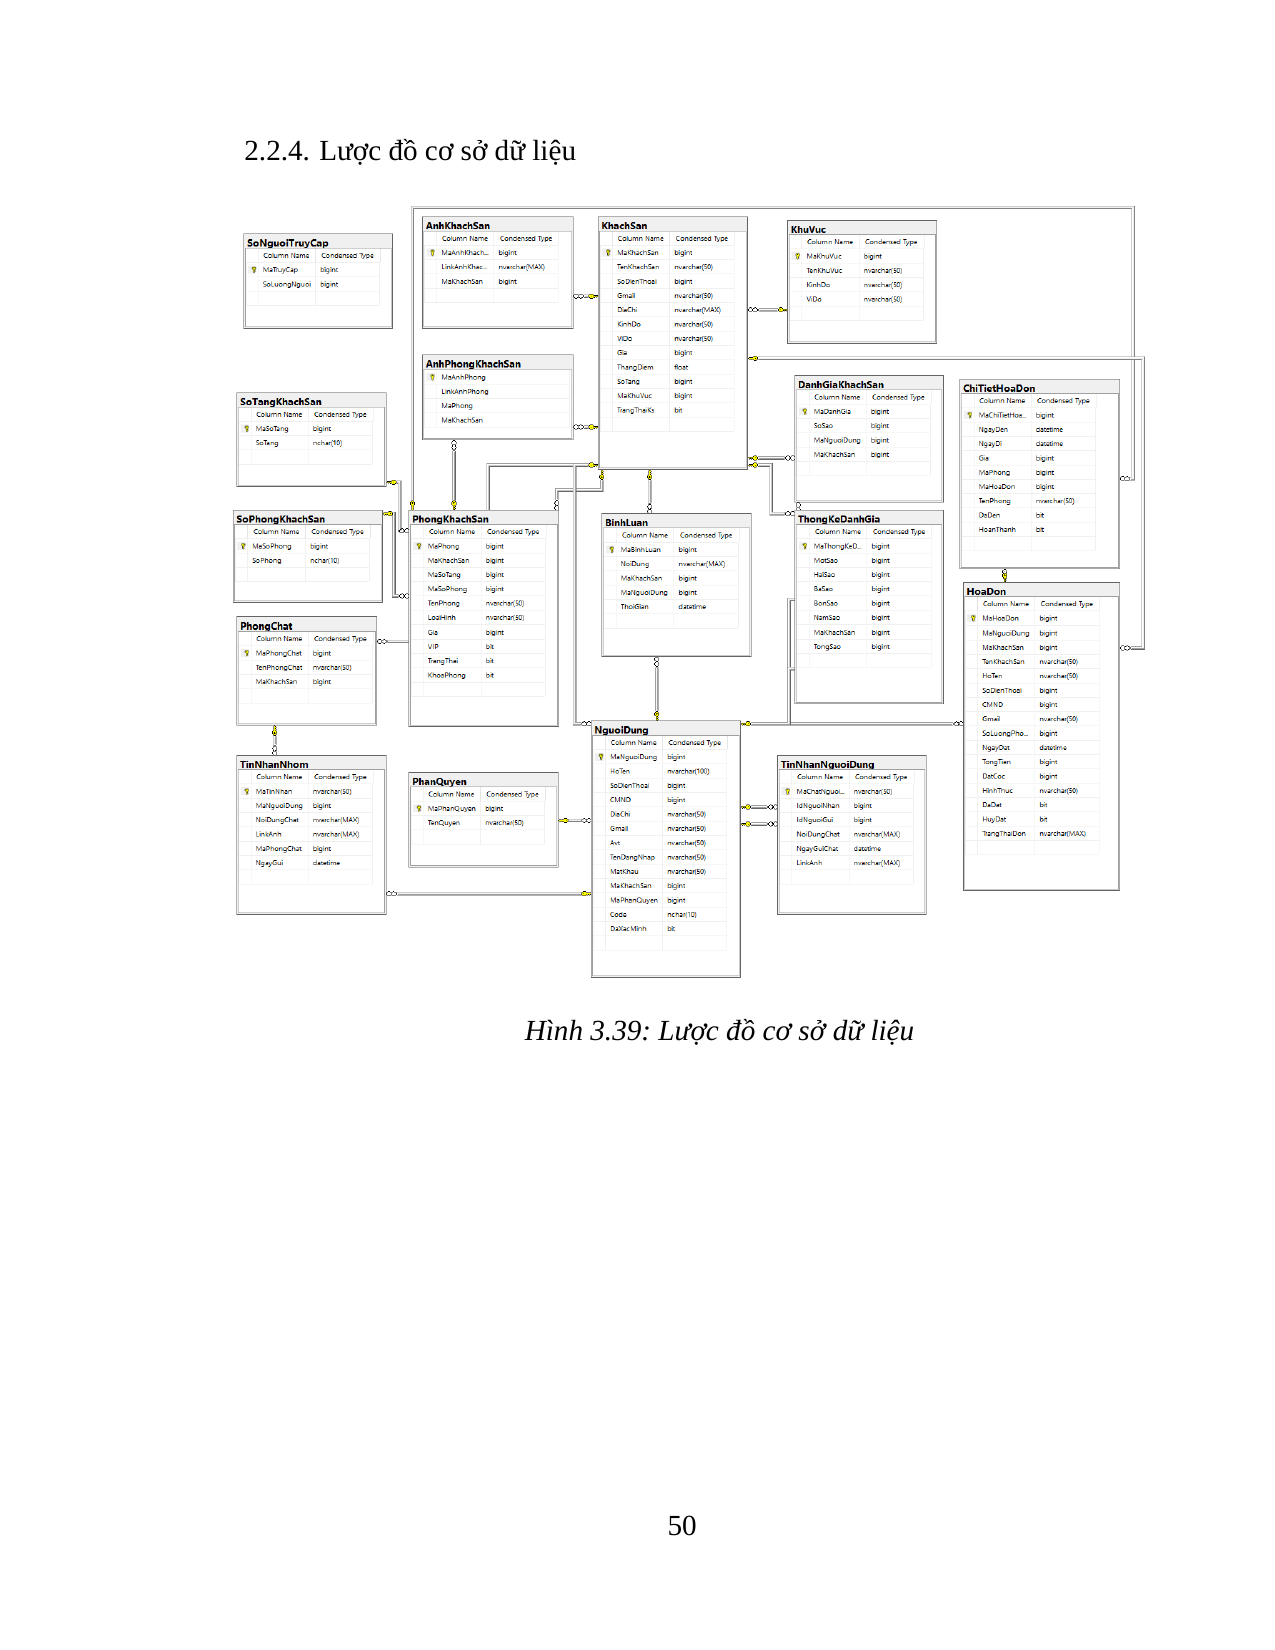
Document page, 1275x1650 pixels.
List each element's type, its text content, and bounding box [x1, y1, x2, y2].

picture [206, 186, 1157, 1001]
text Hình 3.39: Lược đồ cơ sở dữ liệu [282, 1013, 1157, 1046]
list Lược đồ cơ sở dữ liệu [244, 133, 1157, 167]
